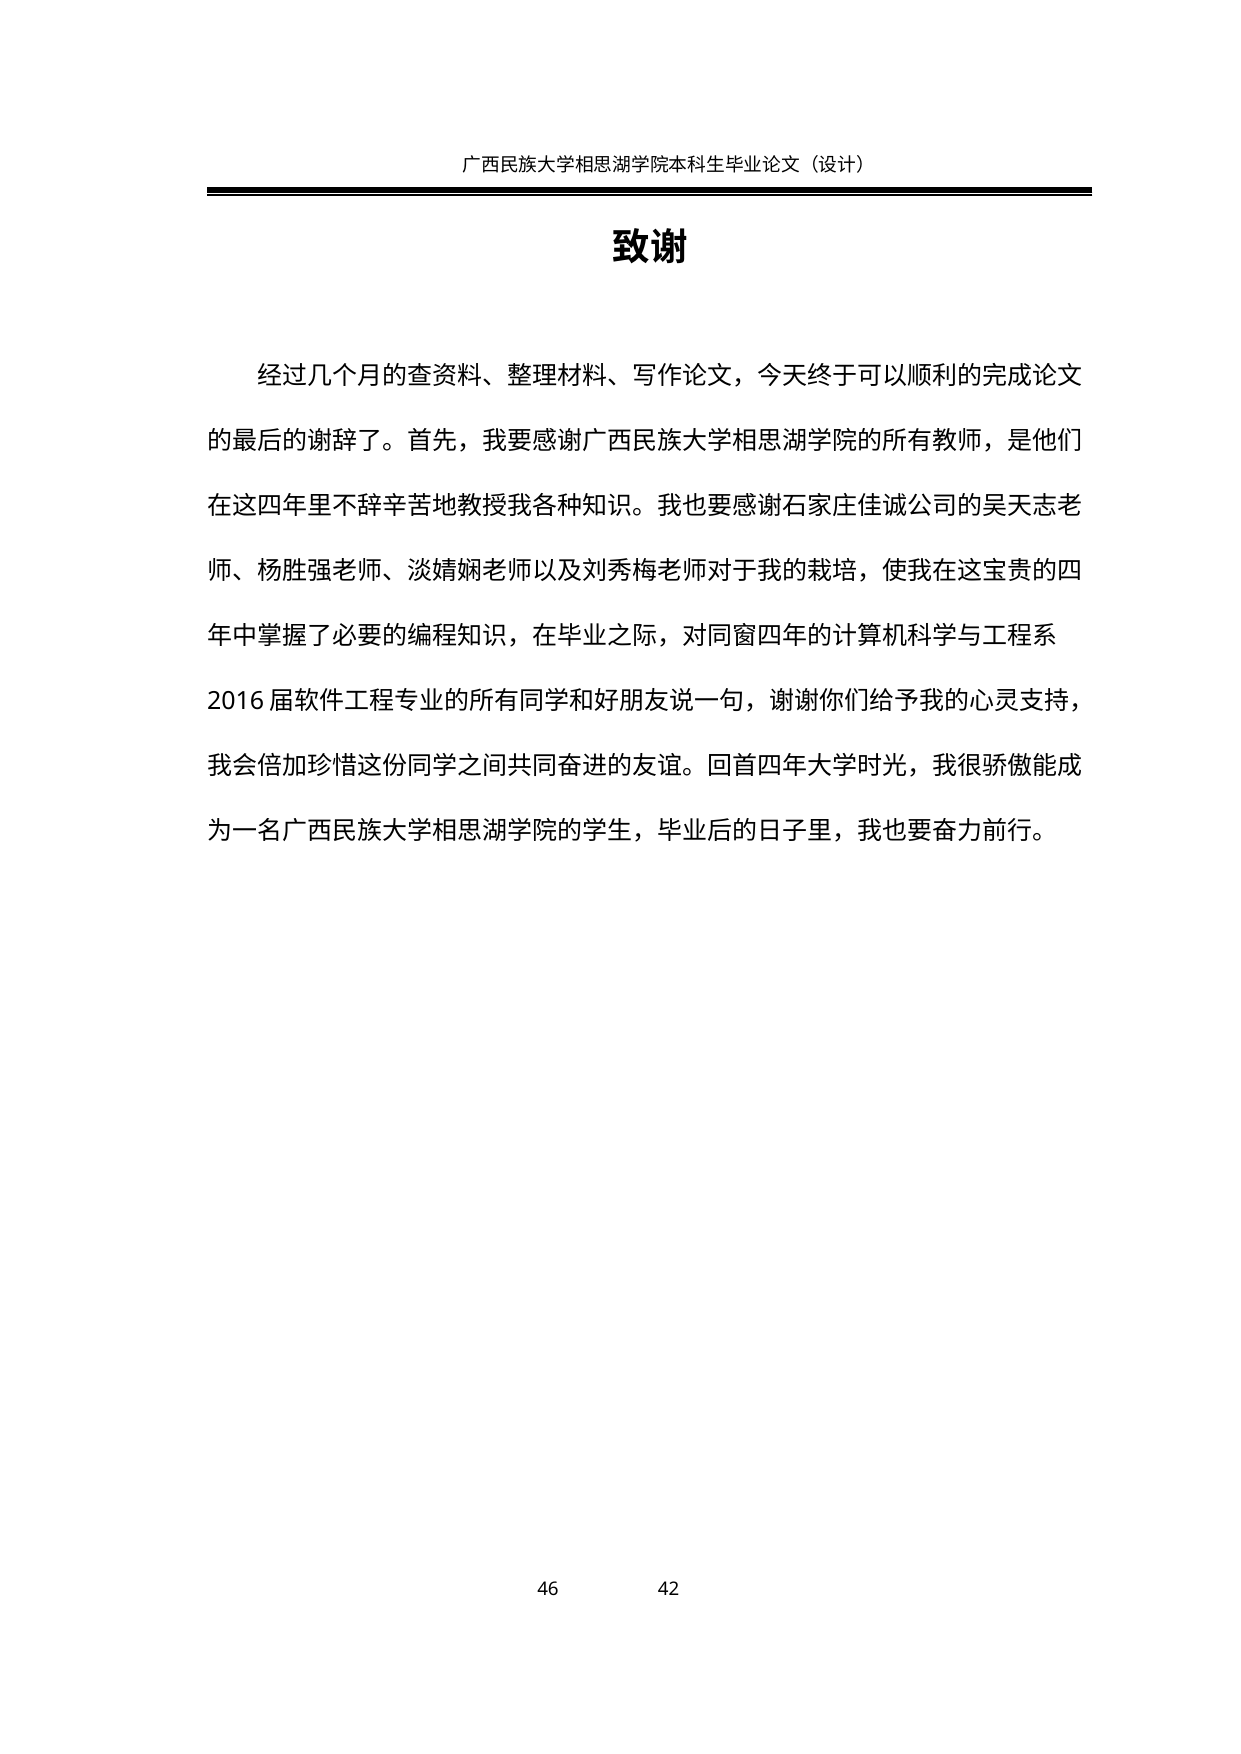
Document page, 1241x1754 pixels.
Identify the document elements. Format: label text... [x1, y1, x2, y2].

subtitle 致谢 [207, 211, 1092, 276]
text 经过几个月的查资料、整理材料、写作论文，今天终于可以顺利的完成论文的最后的谢辞了。首先，我要感谢广西民族大学相思湖学院的所有教师，是他们在这四年里不辞辛苦地教授我各种知识。我也要感谢石家庄佳诚公司的吴天志老师、杨胜强老师、淡婧娴老师以及刘秀梅老师对于我的栽培，使我在这宝贵的四年中掌握了必要的编程知识，在毕业之际，对同窗四年的计算机科学与工程系2016届软件工程专业的所有同学和好朋友说一句，谢谢你们给予我的心灵支持，我会倍加珍惜这份同学之间共同奋进的友谊。回首四年大学时光，我很骄傲能成为一名广西民族大学相思湖学院的学生，毕业后的日子里，我也要奋力前行。 [207, 341, 1092, 861]
